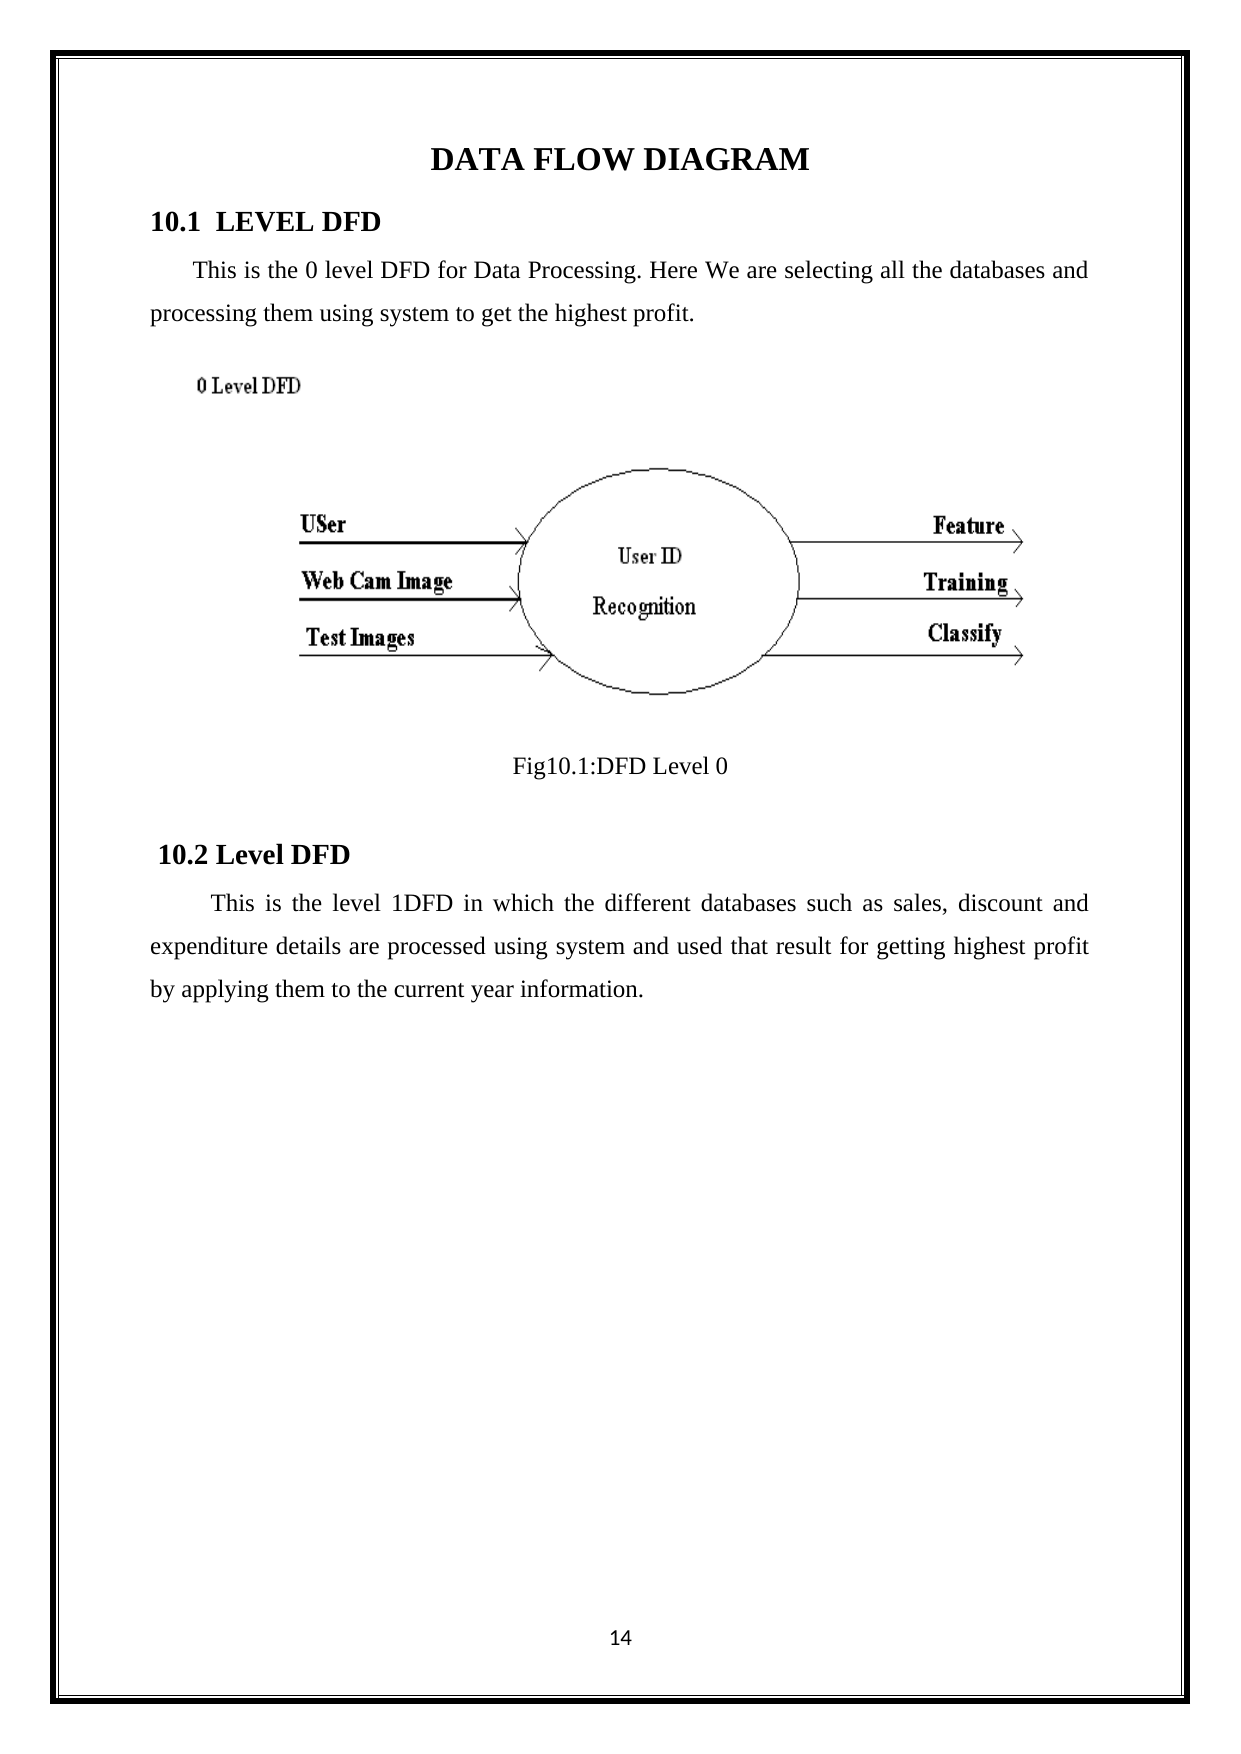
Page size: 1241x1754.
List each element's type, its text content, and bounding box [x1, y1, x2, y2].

picture [181, 341, 1059, 737]
text This is the 0 level DFD for Data Processing. Here We are selecting all the databases and processing them using system to get the highest profit. [150, 255, 1090, 327]
text This is the level 1DFD in which the different databases such as sales, discount and expenditure details are processed using system and used that result for getting highest profit by applying them to the current year information. [150, 888, 1090, 1003]
text 10.2 Level DFD [150, 837, 1090, 871]
text DATA FLOW DIAGRAM [150, 139, 1090, 178]
text 10.1 LEVEL DFD [150, 204, 1090, 238]
